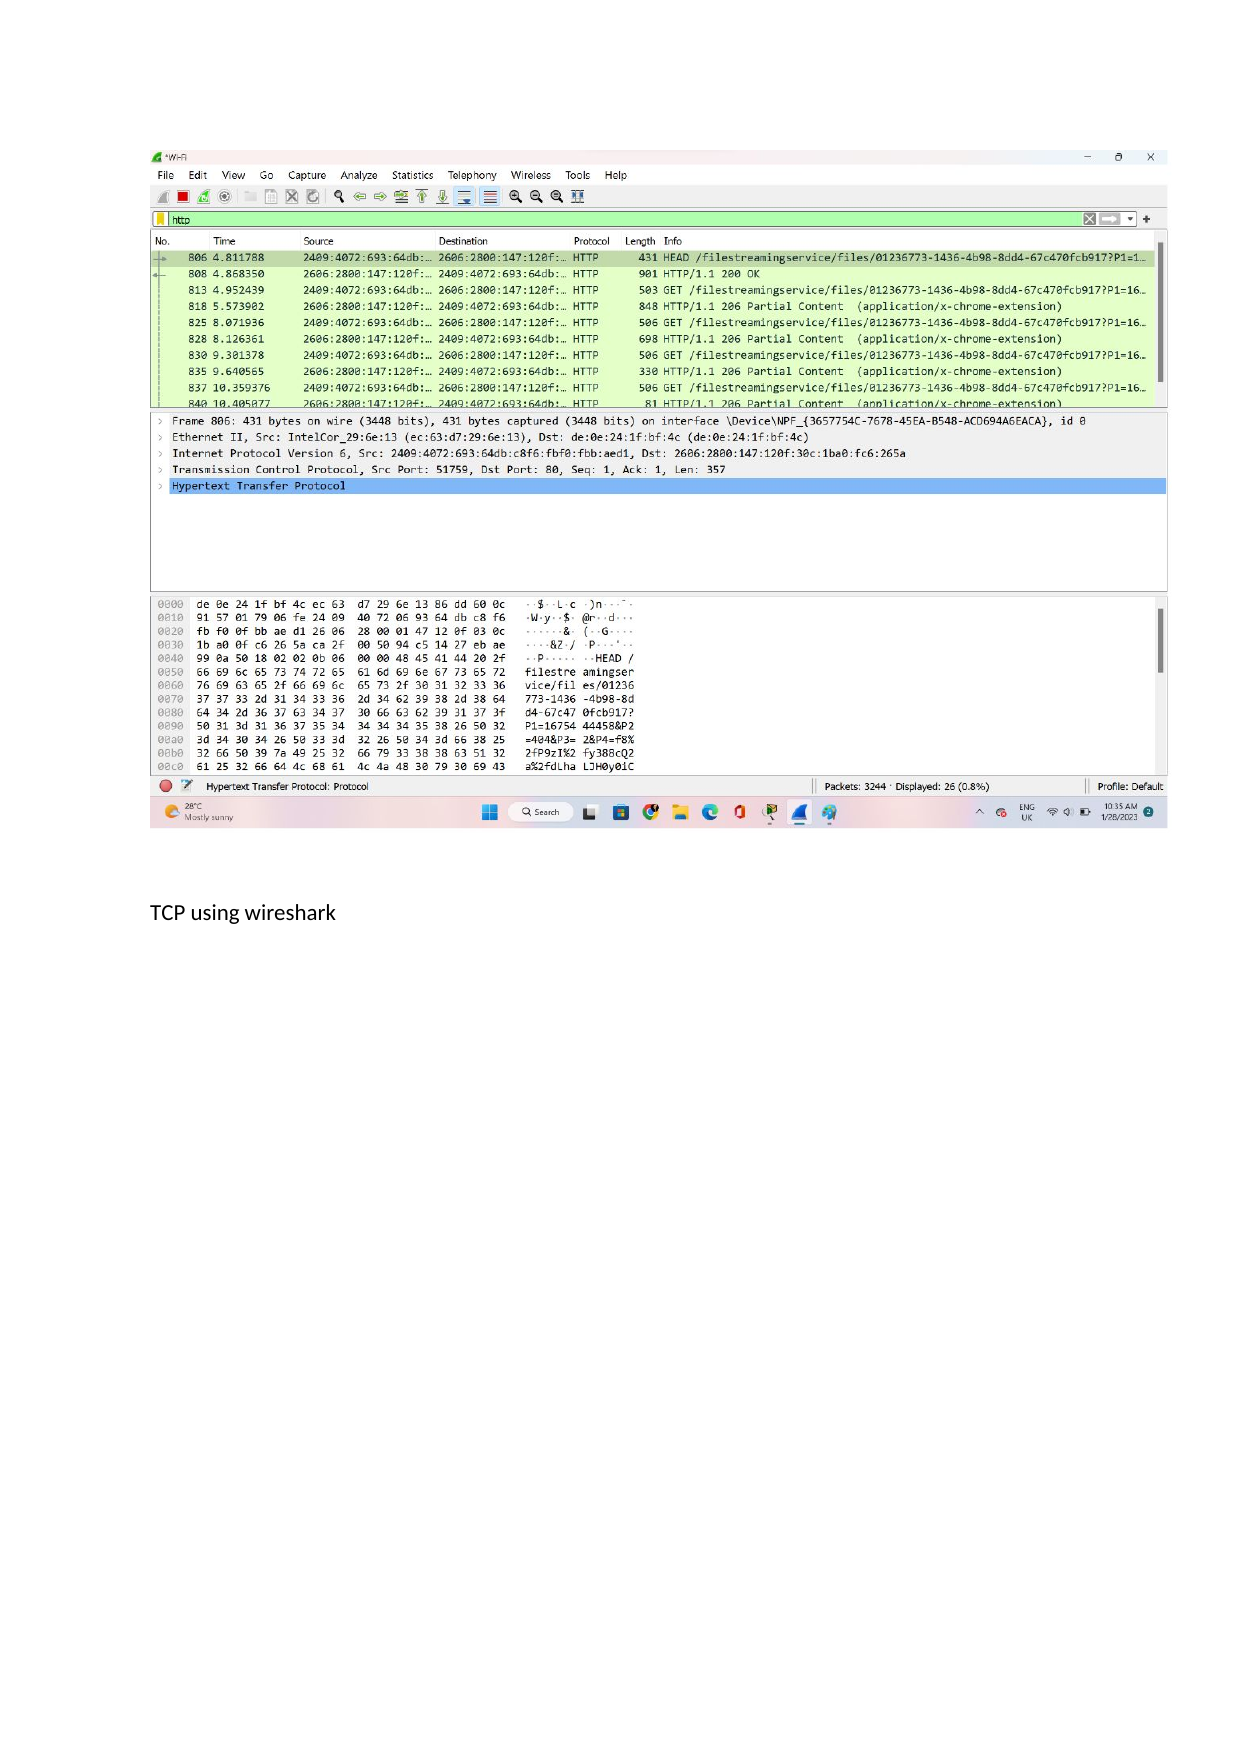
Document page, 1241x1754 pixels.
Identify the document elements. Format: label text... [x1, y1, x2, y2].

text TCP using wireshark [150, 898, 1090, 926]
picture [150, 150, 1172, 833]
